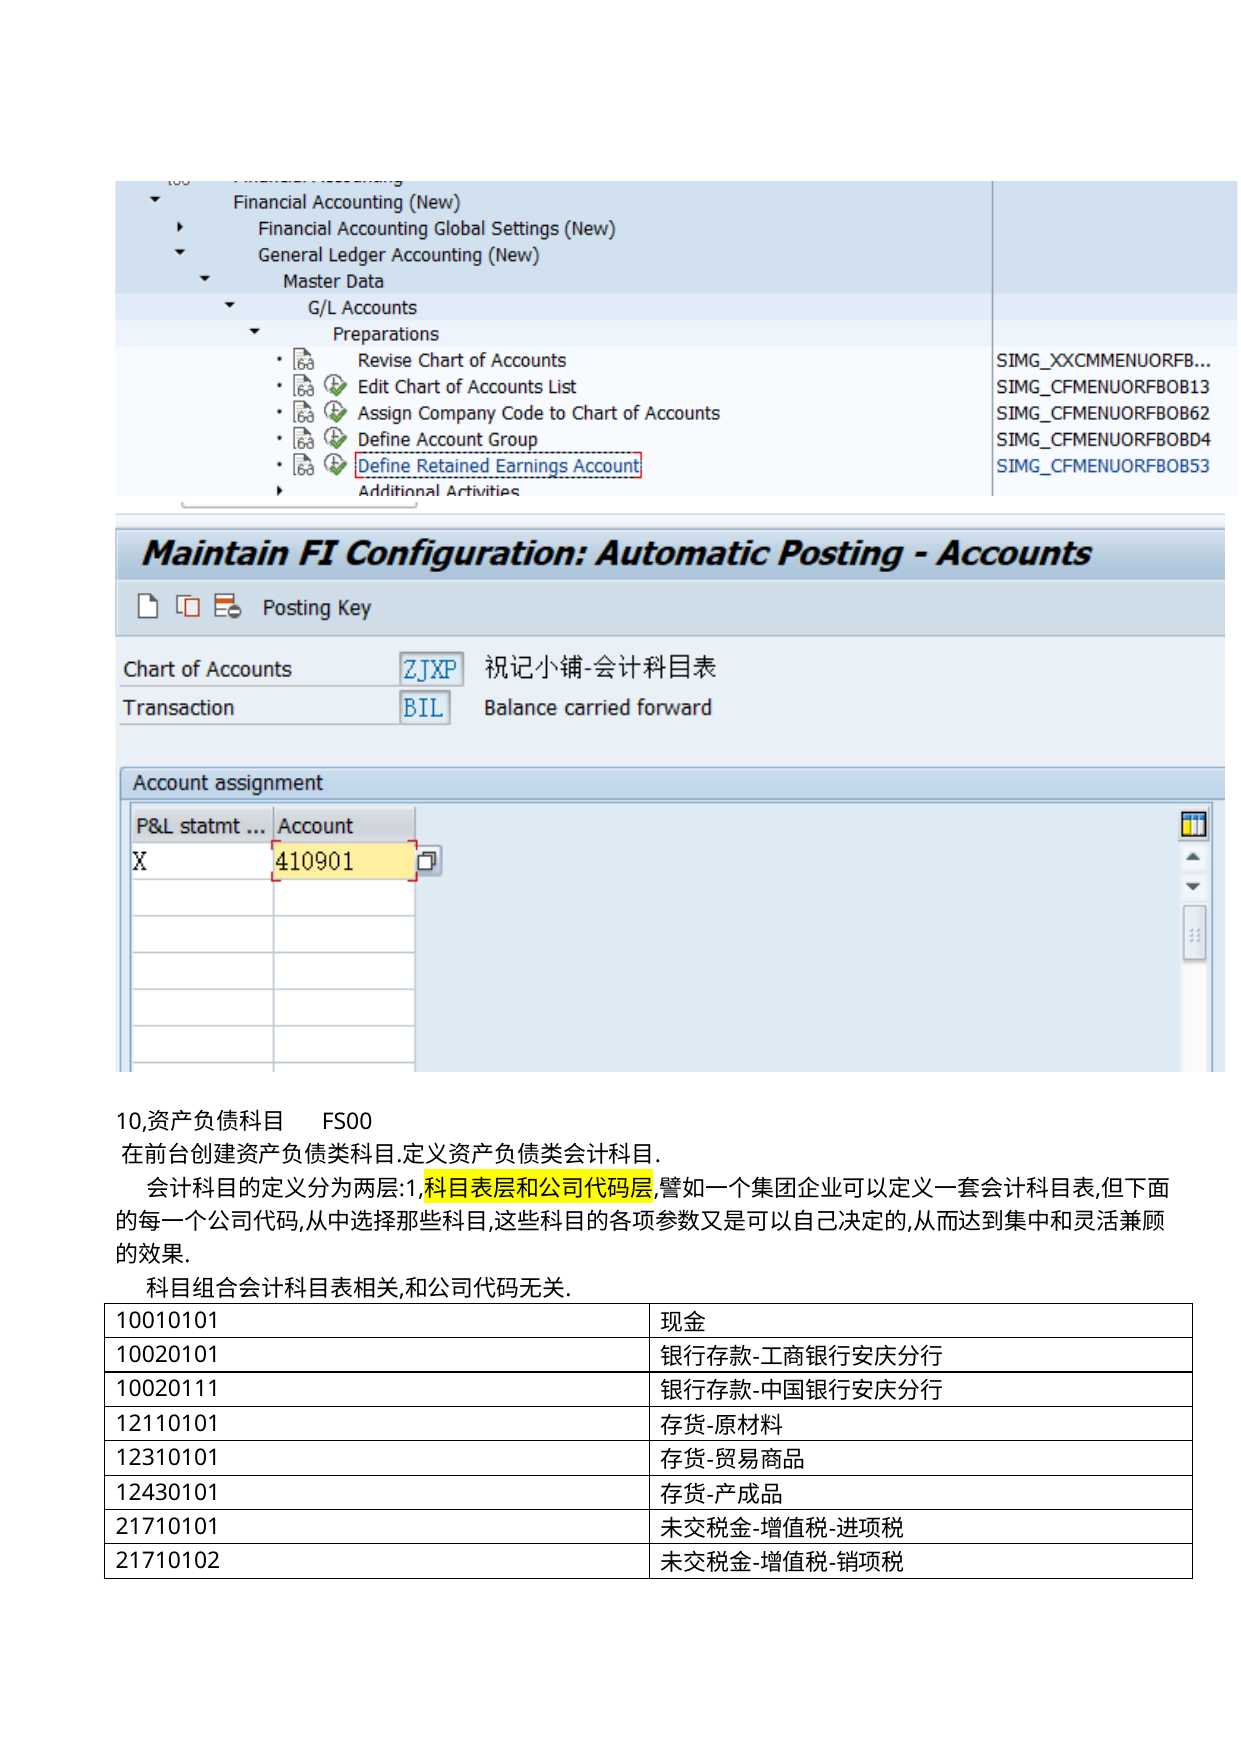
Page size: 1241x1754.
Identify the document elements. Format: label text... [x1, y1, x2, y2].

table_cell 未交税金-增值税-进项税 [650, 1510, 1192, 1543]
table_cell 12430101 [105, 1476, 649, 1509]
table_cell 10020111 [105, 1373, 649, 1406]
text 会计科目的定义分为两层:1,科目表层和公司代码层,譬如一个集团企业可以定义一套会计科目表,但下面的每一个公司代码,从中选择那些科目,这些科目的各项参数又是可以自己决定的,从而达到集中和灵活兼顾的效果. [115, 1169, 1181, 1269]
table_cell 10020101 [105, 1338, 649, 1371]
table_cell 存货-原材料 [650, 1407, 1192, 1440]
table_cell 存货-贸易商品 [650, 1441, 1192, 1474]
picture [115, 181, 1238, 496]
table_cell 存货-产成品 [650, 1476, 1192, 1509]
table_cell 银行存款-工商银行安庆分行 [650, 1338, 1192, 1371]
table_cell 12110101 [105, 1407, 649, 1440]
picture [115, 502, 1225, 1072]
text 科目组合会计科目表相关,和公司代码无关. [115, 1269, 1181, 1303]
text 10,资产负债科目 FS00 [115, 1103, 1181, 1136]
table_cell 未交税金-增值税-销项税 [650, 1544, 1192, 1578]
text 在前台创建资产负债类科目.定义资产负债类会计科目. [115, 1136, 1181, 1169]
table_cell 21710101 [105, 1510, 649, 1543]
table_cell 21710102 [105, 1544, 649, 1578]
table_cell 银行存款-中国银行安庆分行 [650, 1373, 1192, 1406]
table_header 10010101 [105, 1304, 649, 1337]
table_cell 12310101 [105, 1441, 649, 1474]
table_header 现金 [650, 1304, 1192, 1337]
